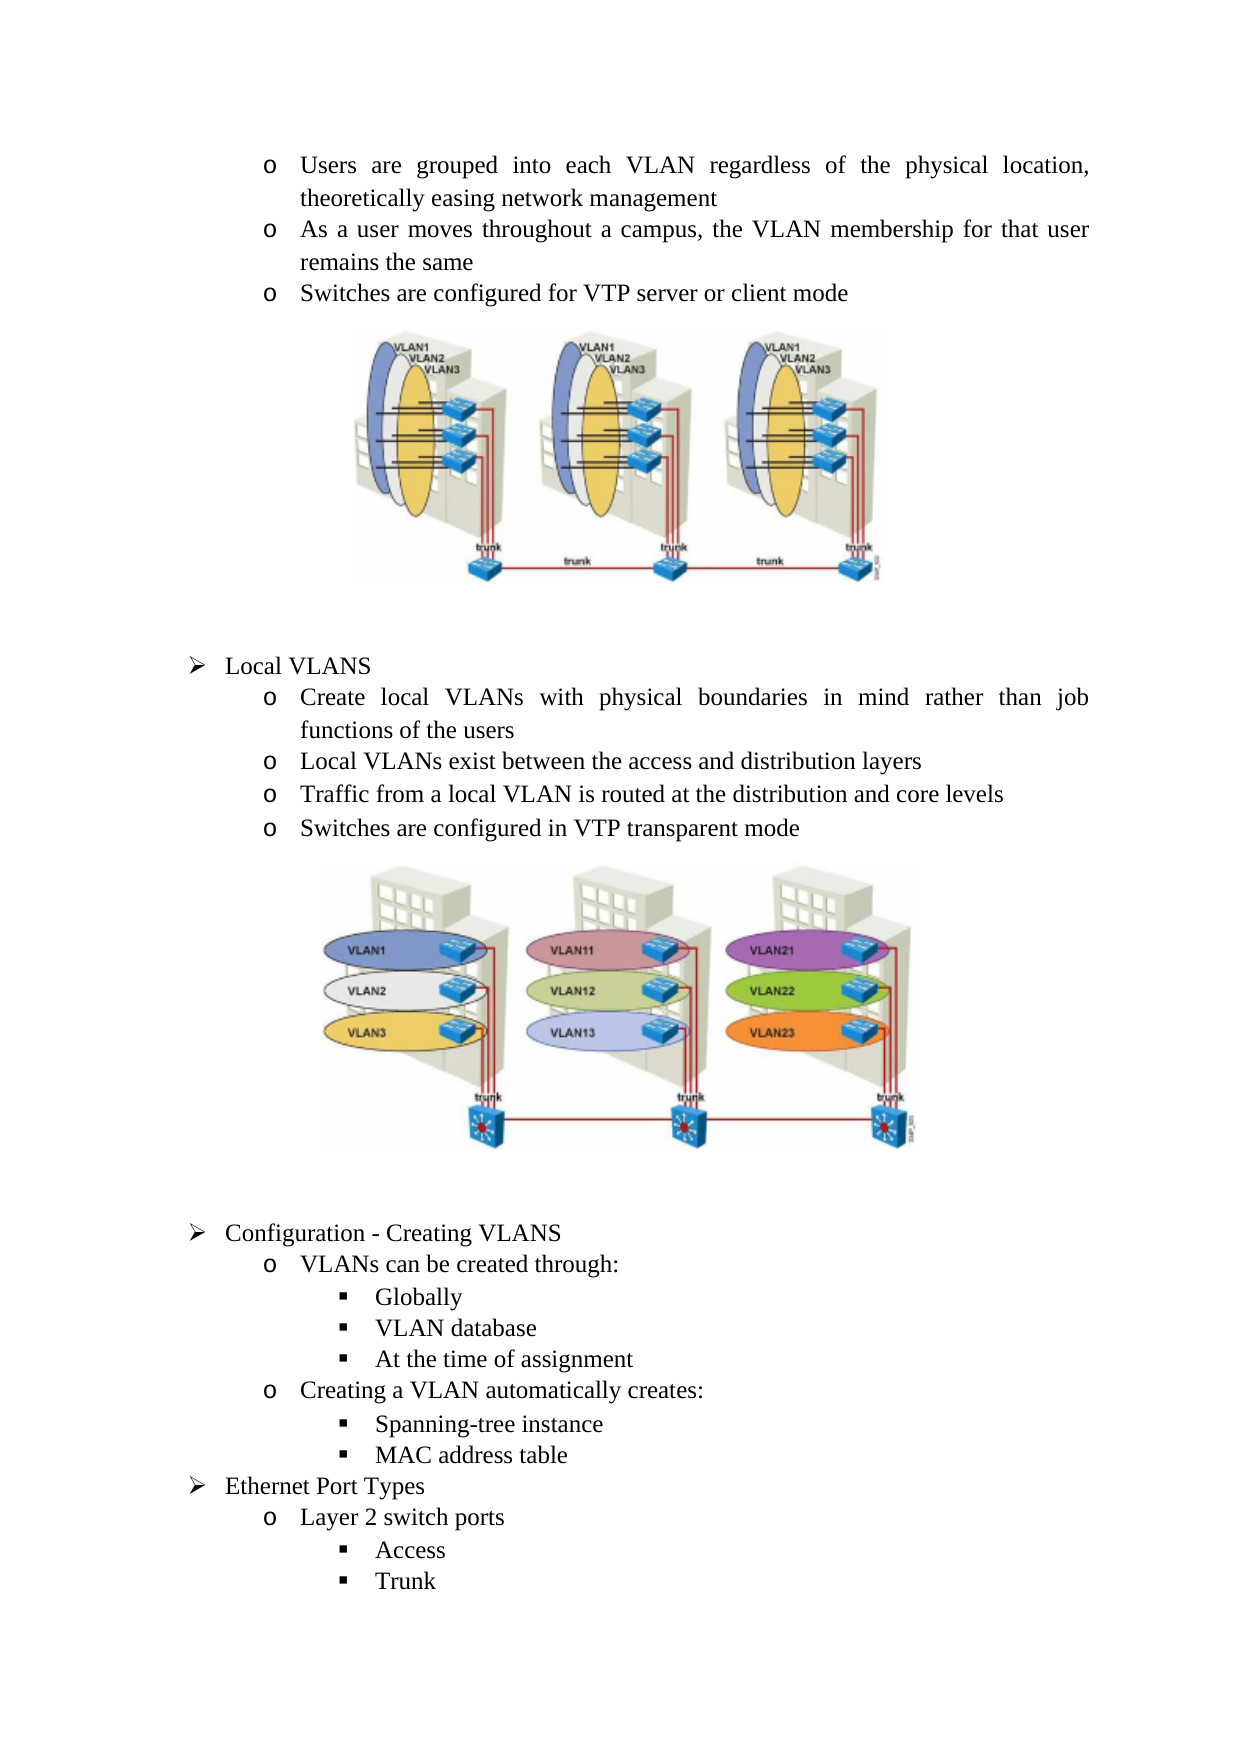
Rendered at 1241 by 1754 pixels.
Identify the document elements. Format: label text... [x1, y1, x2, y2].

list VLAN database [337, 1313, 1090, 1342]
list Traffic from a local VLAN is routed at the distribution and core levels [262, 779, 1090, 810]
list Switches are configured in VTP transparent mode [262, 813, 1090, 843]
list As a user moves throughout a campus, the VLAN membership for that user remains the same [262, 214, 1090, 276]
list Globally [337, 1282, 1090, 1311]
list Local VLANs exist between the access and distribution layers [262, 746, 1090, 777]
list Switches are configured for VTP server or client mode [262, 278, 1090, 309]
list Local VLANS [187, 651, 1090, 680]
picture [320, 862, 920, 1152]
list Access [337, 1535, 1090, 1564]
list VLANs can be created through: [262, 1249, 1090, 1280]
picture [353, 328, 887, 585]
list MAC address table [337, 1440, 1090, 1469]
list Layer 2 switch ports [262, 1502, 1090, 1533]
list Trunk [337, 1566, 1090, 1595]
list Configuration - Creating VLANS [187, 1218, 1090, 1247]
list At the time of assignment [337, 1344, 1090, 1373]
list Users are grouped into each VLAN regardless of the physical location, theoretically easing network management [262, 150, 1090, 212]
list Create local VLANs with physical boundaries in mind rather than job functions of the users [262, 682, 1090, 744]
list Ethernet Port Types [187, 1471, 1090, 1500]
list Creating a VLAN automatically creates: [262, 1376, 1090, 1406]
list Spanning-tree instance [337, 1409, 1090, 1438]
